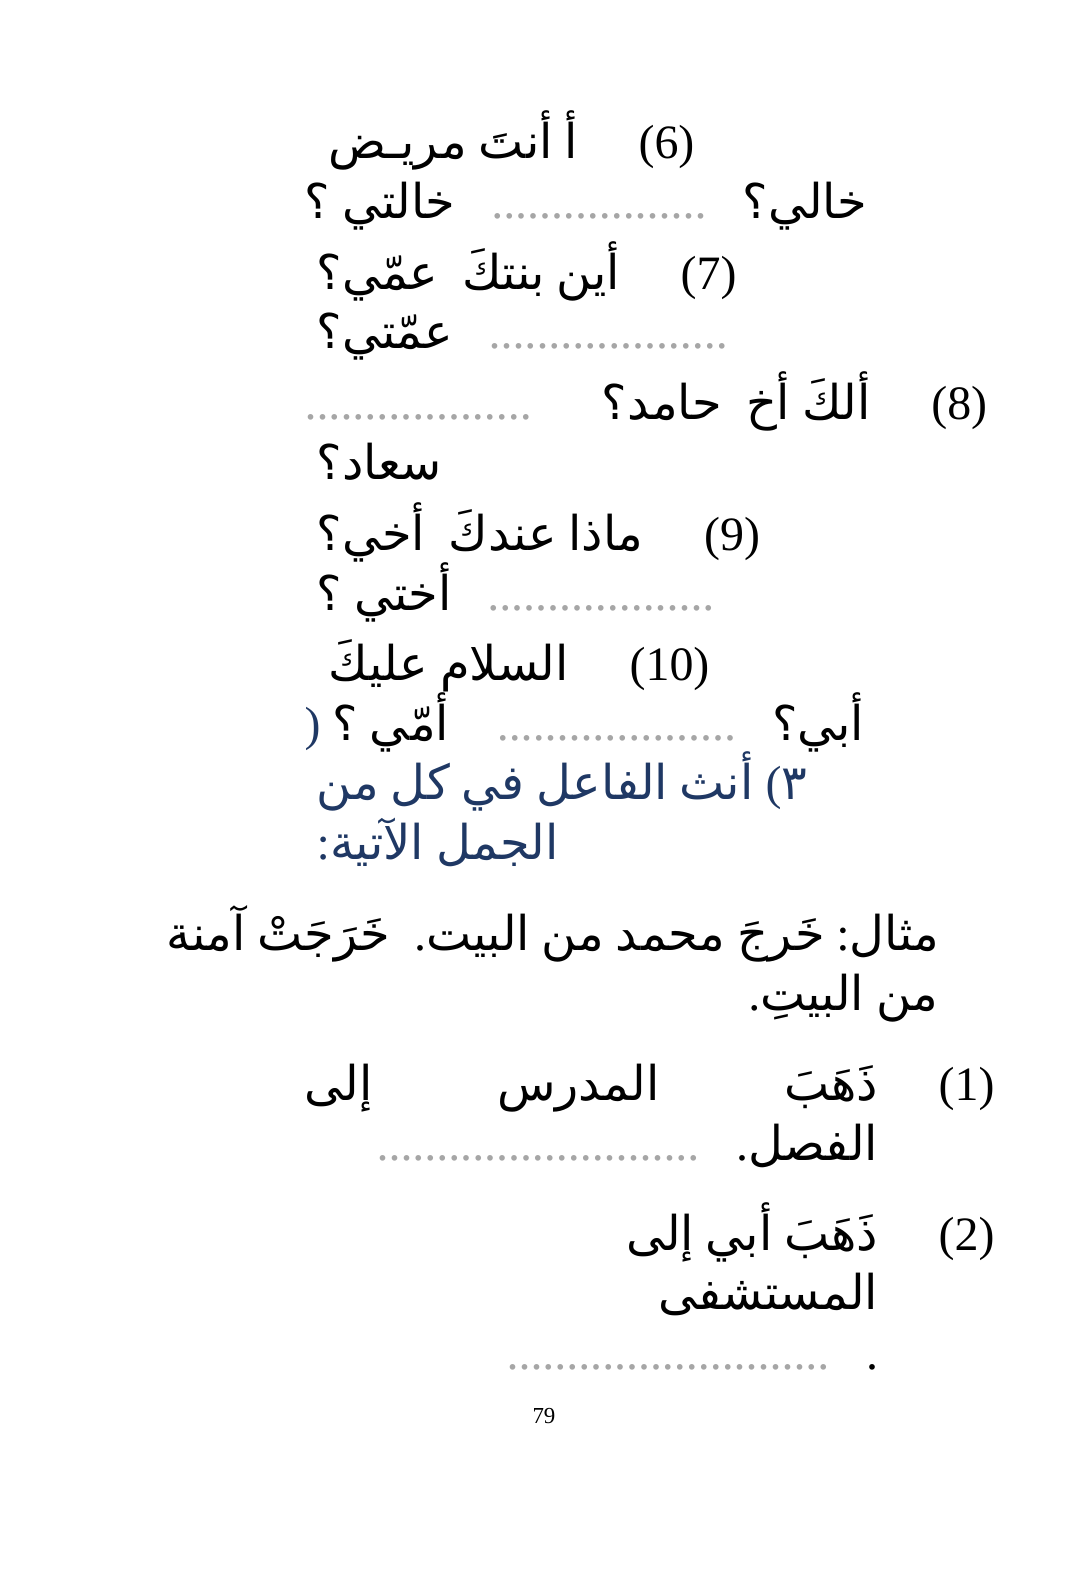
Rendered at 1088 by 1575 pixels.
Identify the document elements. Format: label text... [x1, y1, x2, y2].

text مثال: خَرجَ محمد من البيت. خَرَجَتْ آمنة من البيتِ. [144, 906, 939, 1021]
list ذَهَبَ أبي إلى المستشفى . ........................... [305, 1205, 938, 1379]
list ذَهَبَ المدرس إلى الفصل. ........................... [305, 1056, 938, 1171]
list ماذا عندكَ أخي؟ ................... أختي ؟ [305, 506, 938, 620]
list أين بنتكَ عمّي؟ .................... عمّتي؟ [305, 244, 938, 359]
list السلام عليكَ أبي؟ .................... أمّي ؟ (٣) أنث الفاعل في كل من الجمل الآتية: [305, 636, 938, 869]
list ألكَ أخ حامد؟ ................... سعاد؟ [305, 375, 938, 489]
list أ أنتَ مريـض خالي؟ .................. خالتي ؟ [305, 114, 938, 229]
